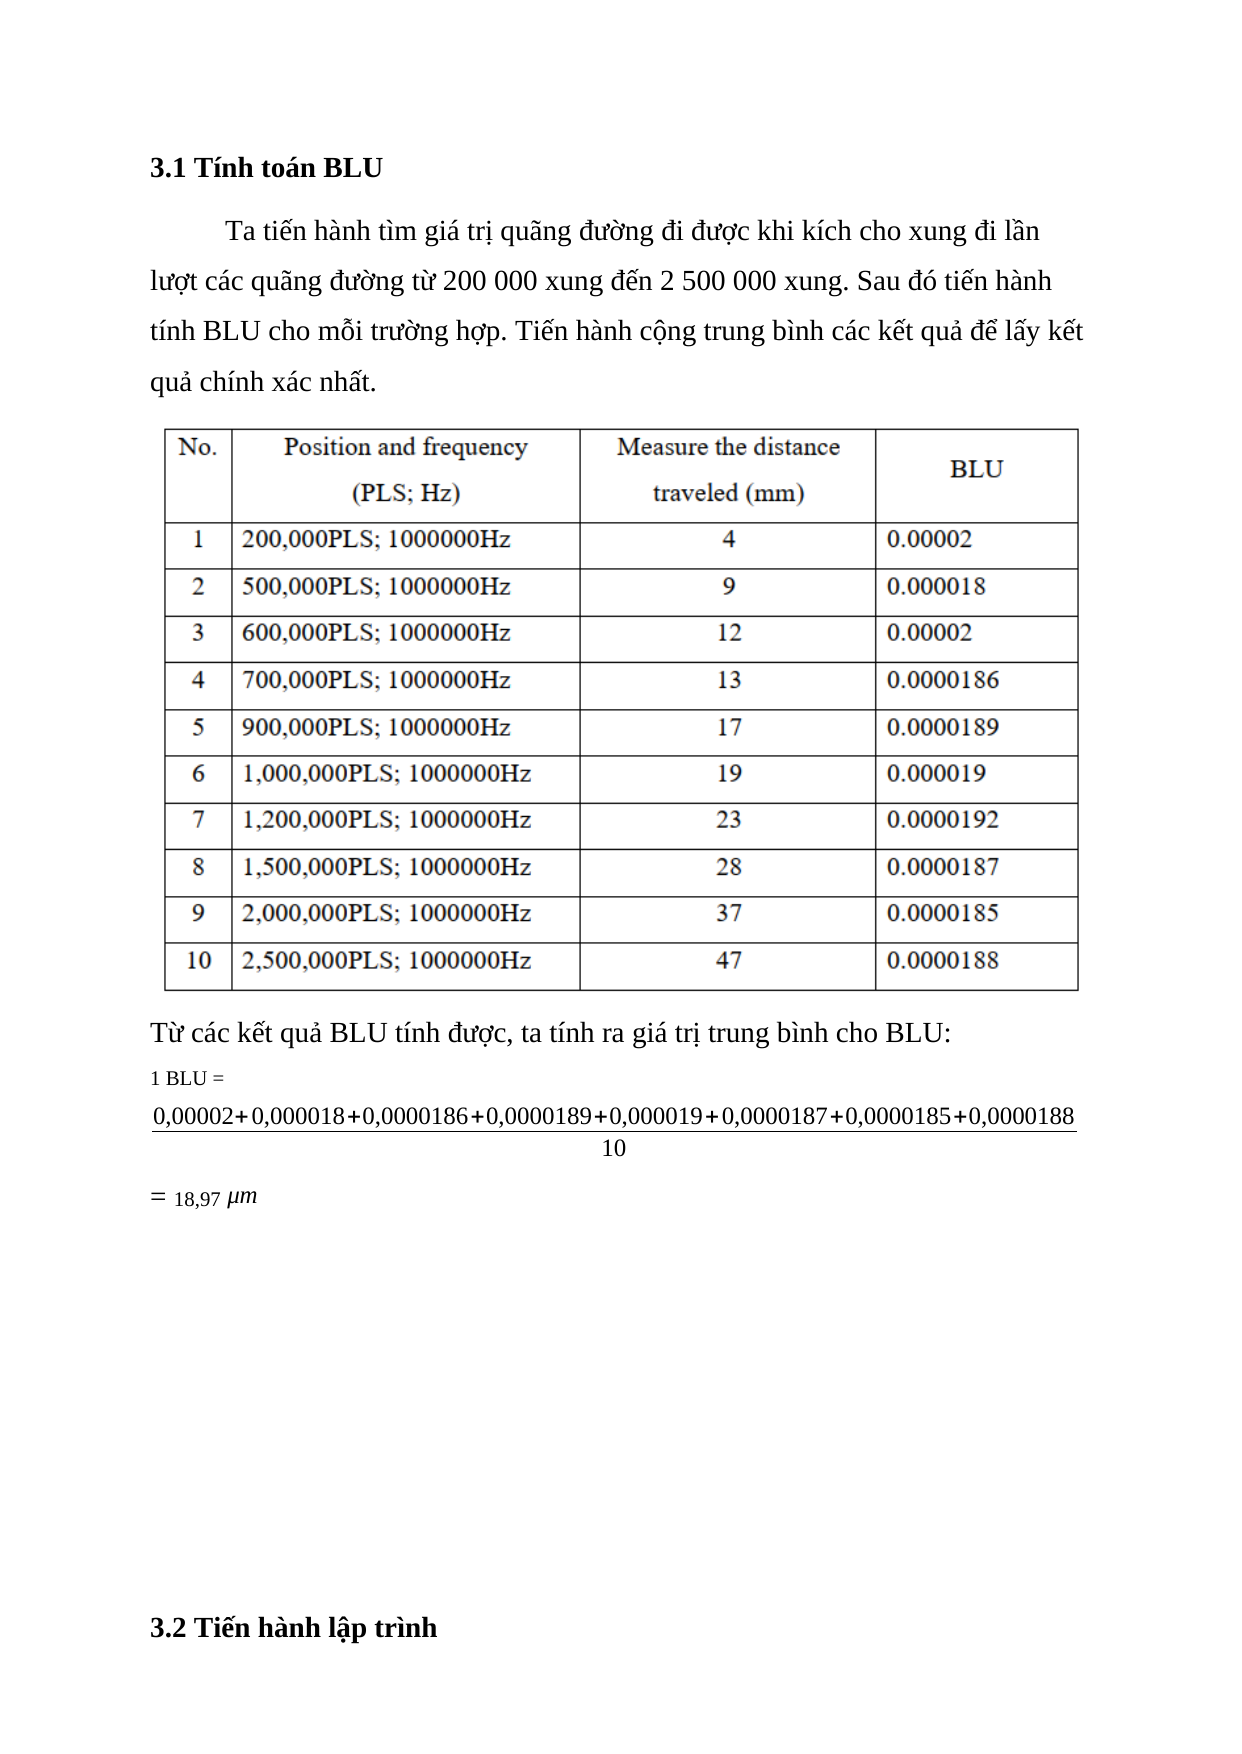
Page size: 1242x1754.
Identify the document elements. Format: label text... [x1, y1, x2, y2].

text = 18,97 [150, 1179, 1092, 1212]
text Ta tiến hành tìm giá trị quãng đường đi được khi kích cho xung đi lần lượt các quãng đường từ 200 000 xung đến 2 500 000 xung. Sau đó tiến hành tính BLU cho mỗi trường hợp. Tiến hành cộng trung bình các kết quả để lấy kết quả chính xác nhất. [150, 213, 1092, 397]
text Từ các kết quả BLU tính được, ta tính ra giá trị trung bình cho BLU: [150, 1015, 1092, 1049]
subtitle 3.2 Tiến hành lập trình [150, 1610, 1092, 1644]
text 1 BLU = [150, 1066, 1092, 1162]
subtitle 3.1 Tính toán BLU [150, 150, 1092, 183]
picture [150, 413, 1092, 1003]
